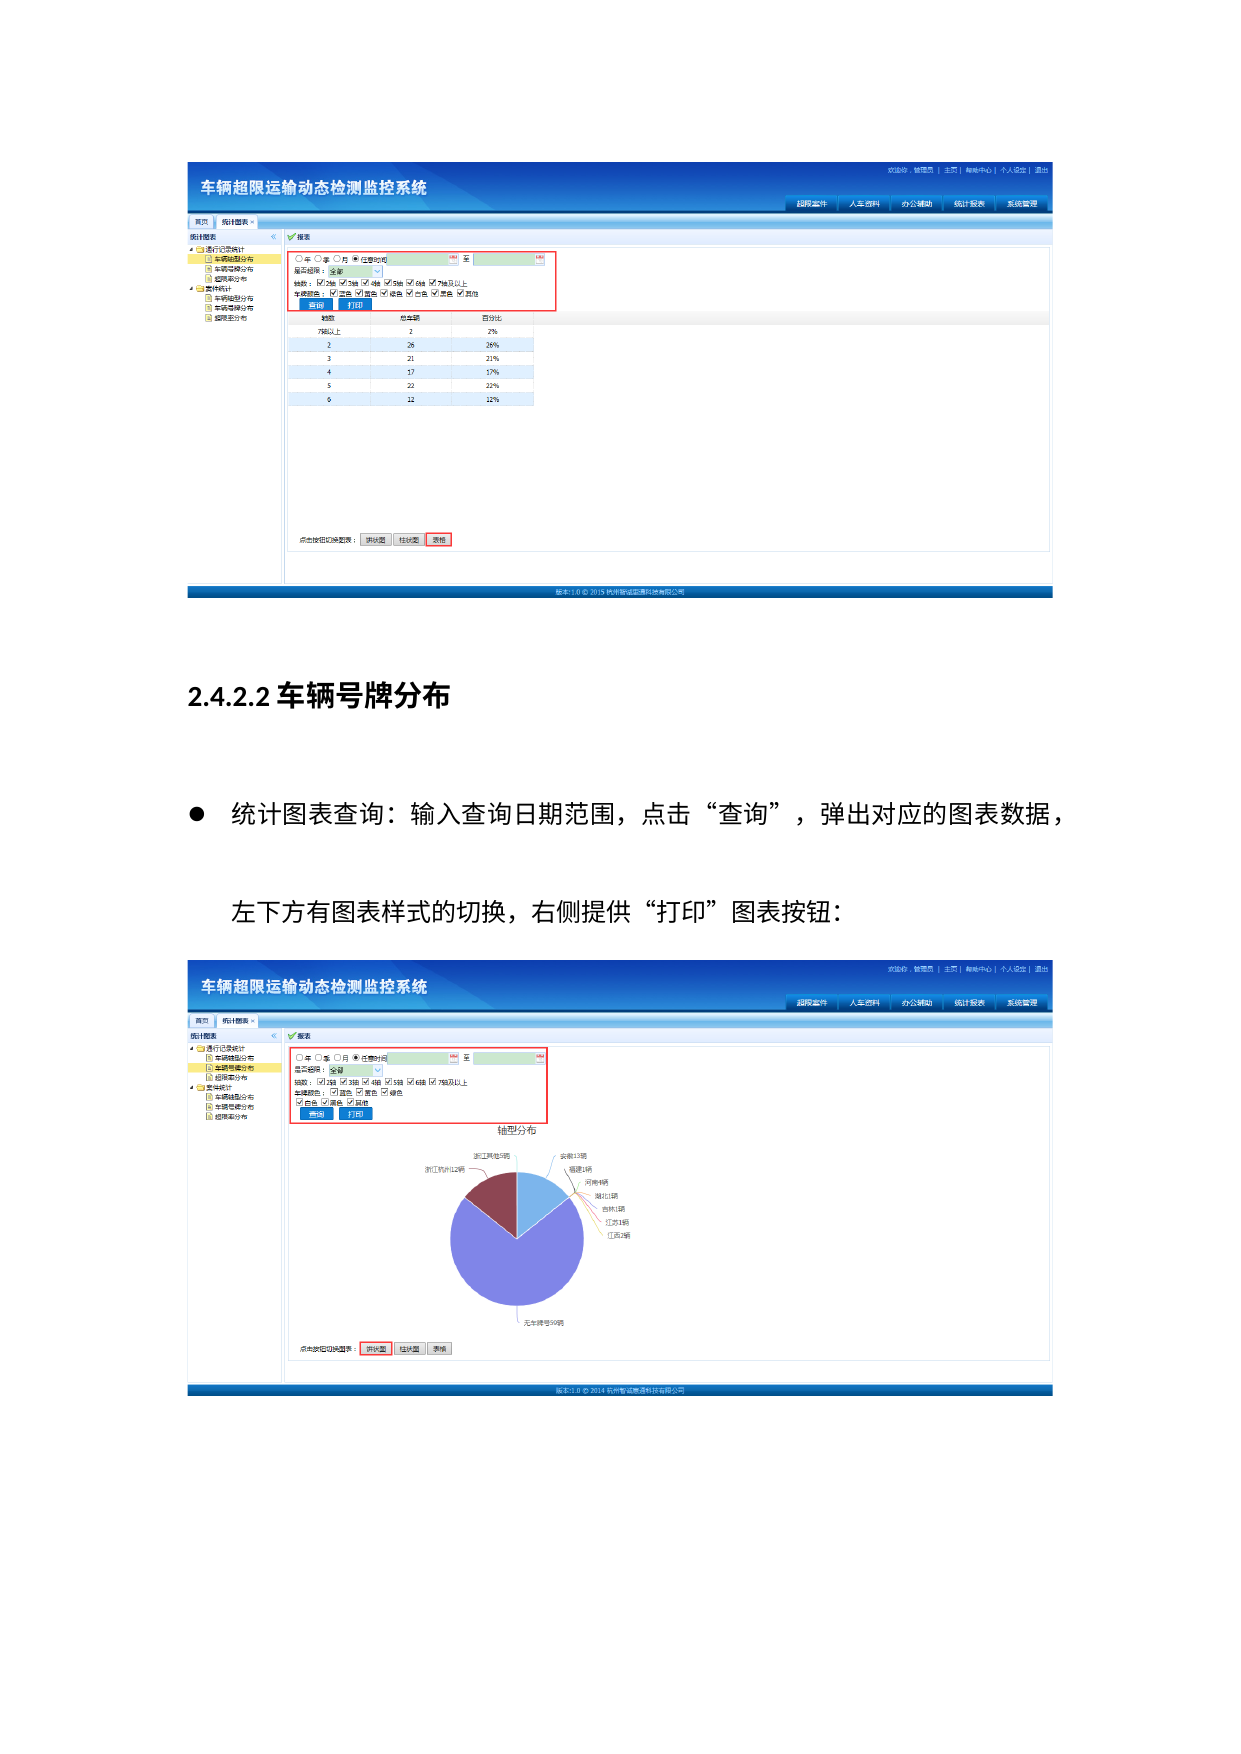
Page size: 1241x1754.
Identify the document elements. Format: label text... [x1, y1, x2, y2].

picture [187, 162, 1053, 598]
list 统计图表查询：输入查询日期范围，点击“查询”，弹出对应的图表数据，左下方有图表样式的切换，右侧提供“打印”图表按钮： [187, 780, 1053, 943]
picture [187, 960, 1053, 1396]
subtitle 2.4.2.2 车辆号牌分布 [187, 661, 1053, 726]
